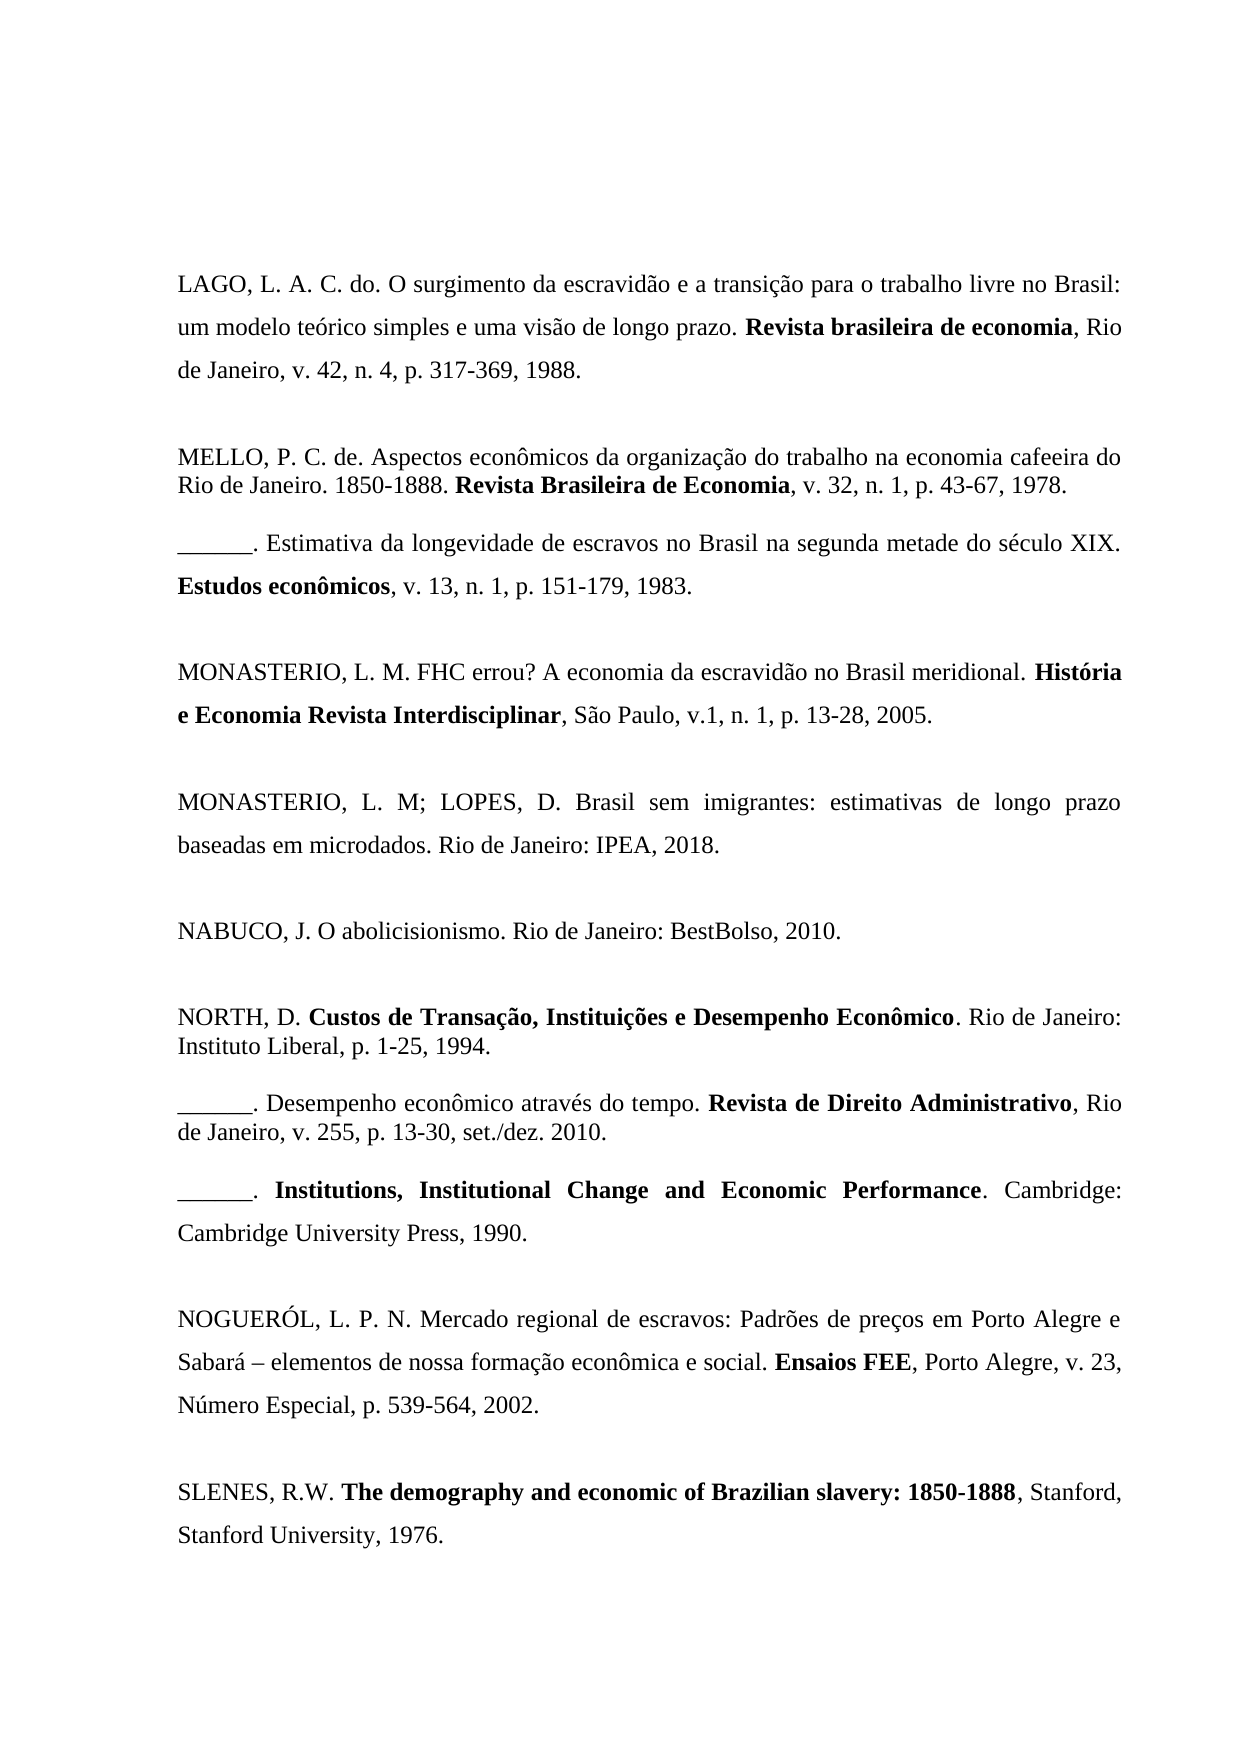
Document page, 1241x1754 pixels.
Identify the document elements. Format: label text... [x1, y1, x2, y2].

text ______. Desempenho econômico através do tempo. Revista de Direito Administrativo, Rio de Janeiro, v. 255, p. 13-30, set./dez. 2010. [177, 1088, 1122, 1146]
text ______. Estimativa da longevidade de escravos no Brasil na segunda metade do século XIX. Estudos econômicos, v. 13, n. 1, p. 151-179, 1983. [177, 528, 1122, 600]
text LAGO, L. A. C. do. O surgimento da escravidão e a transição para o trabalho livre no Brasil: um modelo teórico simples e uma visão de longo prazo. Revista brasileira de economia, Rio de Janeiro, v. 42, n. 4, p. 317-369, 1988. [177, 269, 1122, 384]
text NORTH, D. Custos de Transação, Instituições e Desempenho Econômico. Rio de Janeiro: Instituto Liberal, p. 1-25, 1994. [177, 1002, 1122, 1060]
text SLENES, R.W. The demography and economic of Brazilian slavery: 1850-1888, Stanford, Stanford University, 1976. [177, 1477, 1122, 1548]
text NABUCO, J. O abolicisionismo. Rio de Janeiro: BestBolso, 2010. [177, 916, 1122, 945]
text MONASTERIO, L. M. FHC errou? A economia da escravidão no Brasil meridional. História e Economia Revista Interdisciplinar, São Paulo, v.1, n. 1, p. 13-28, 2005. [177, 657, 1122, 729]
text NOGUERÓL, L. P. N. Mercado regional de escravos: Padrões de preços em Porto Alegre e Sabará – elementos de nossa formação econômica e social. Ensaios FEE, Porto Alegre, v. 23, Número Especial, p. 539-564, 2002. [177, 1304, 1122, 1419]
text ______. Institutions, Institutional Change and Economic Performance. Cambridge: Cambridge University Press, 1990. [177, 1175, 1122, 1247]
text MONASTERIO, L. M; LOPES, D. Brasil sem imigrantes: estimativas de longo prazo baseadas em microdados. Rio de Janeiro: IPEA, 2018. [177, 787, 1122, 858]
text MELLO, P. C. de. Aspectos econômicos da organização do trabalho na economia cafeeira do Rio de Janeiro. 1850-1888. Revista Brasileira de Economia, v. 32, n. 1, p. 43-67, 1978. [177, 442, 1122, 499]
